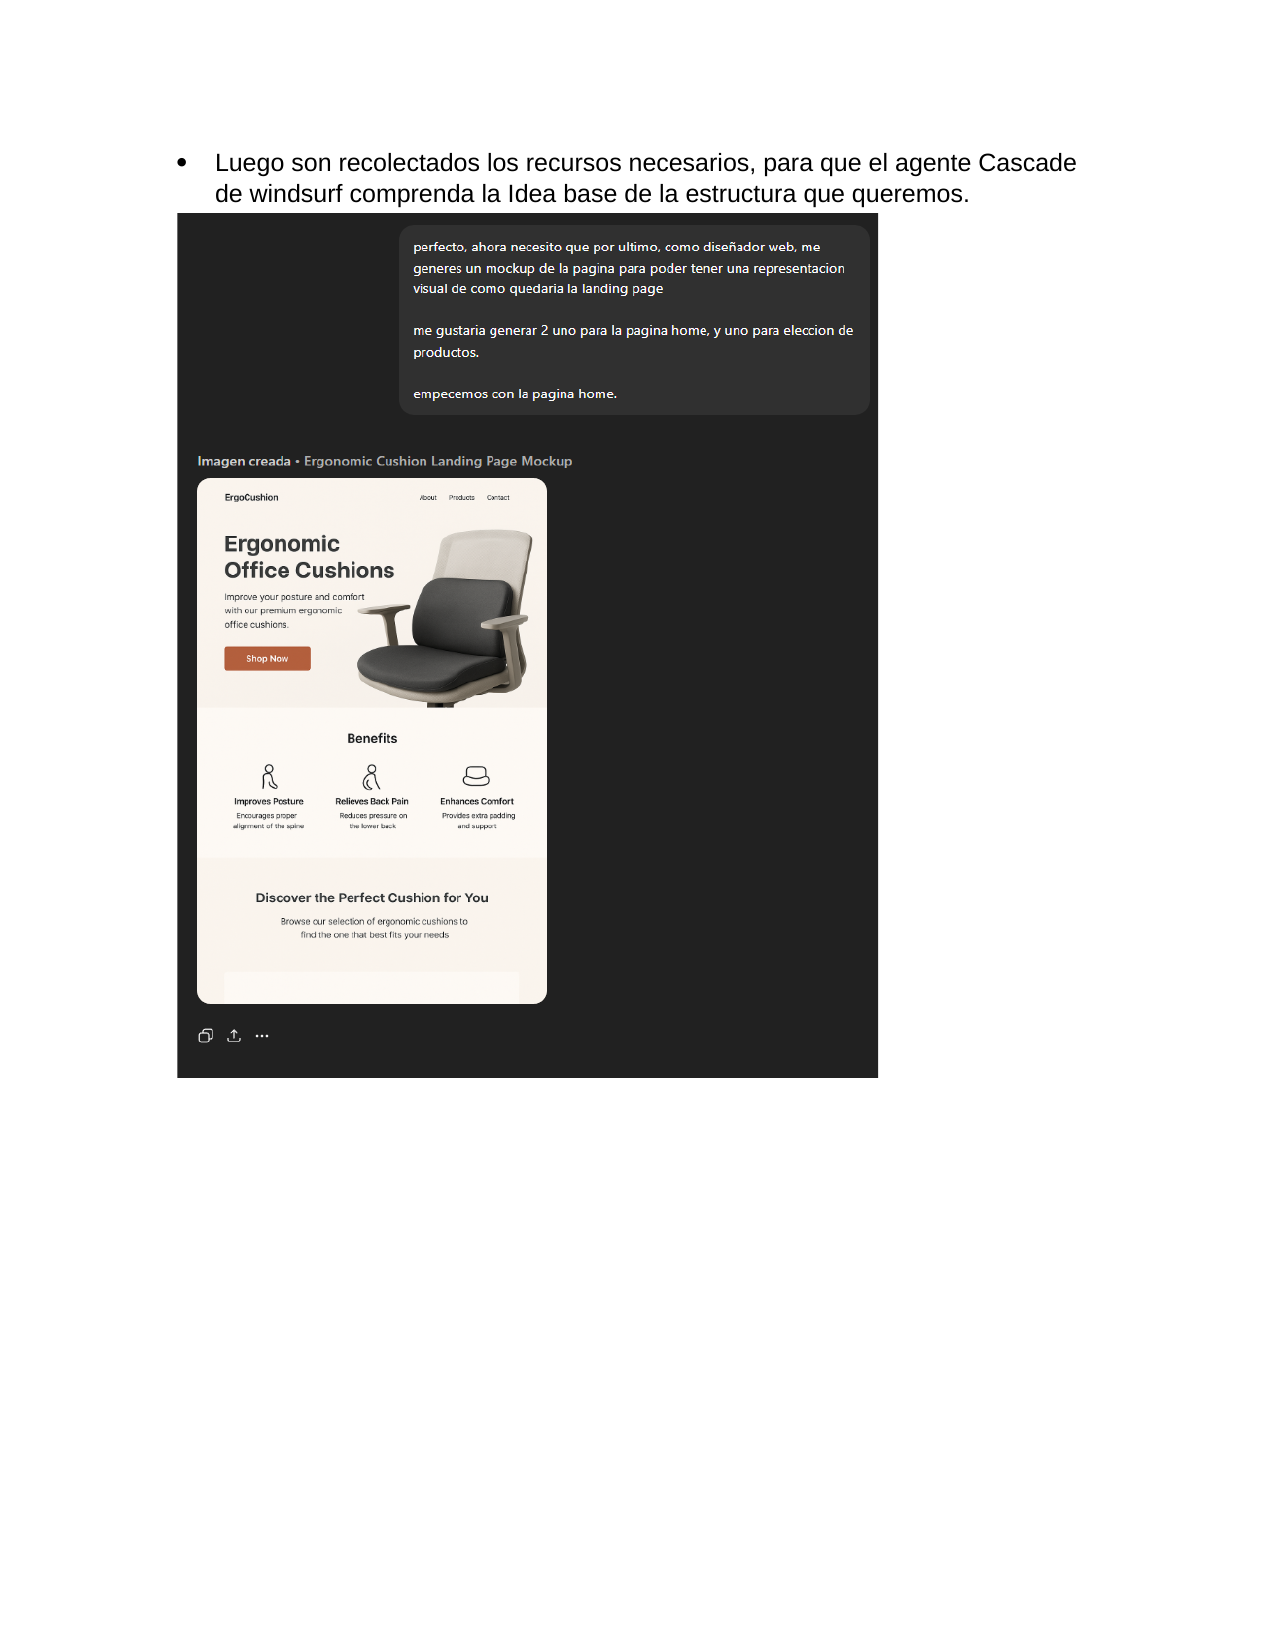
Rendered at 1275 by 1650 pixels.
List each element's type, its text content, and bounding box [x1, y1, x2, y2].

picture [177, 213, 879, 1078]
subtitle Luego son recolectados los recursos necesarios, para que el agente Cascade de windsurf comprenda la Idea base de la estructura que queremos. [177, 148, 1098, 207]
